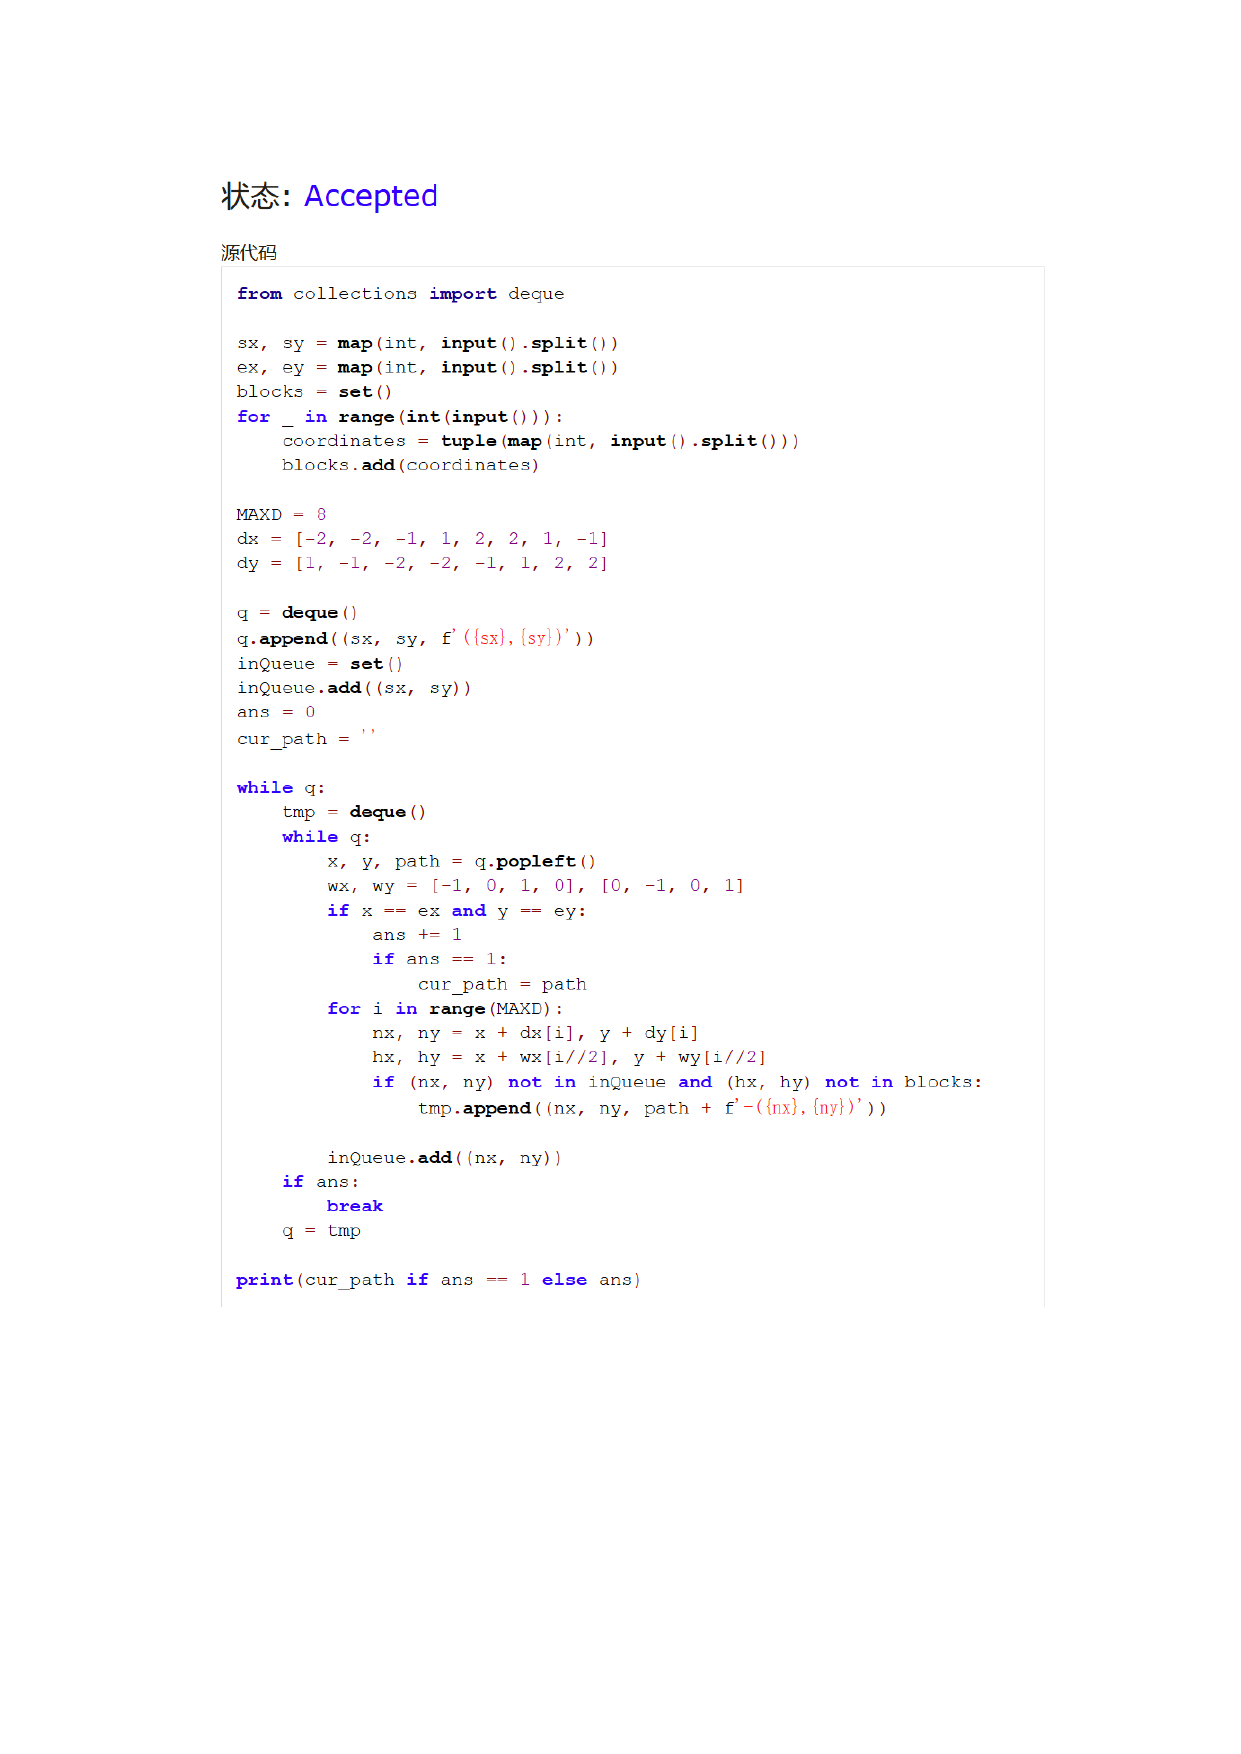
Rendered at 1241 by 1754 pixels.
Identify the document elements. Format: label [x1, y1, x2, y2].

picture [187, 162, 1053, 1307]
